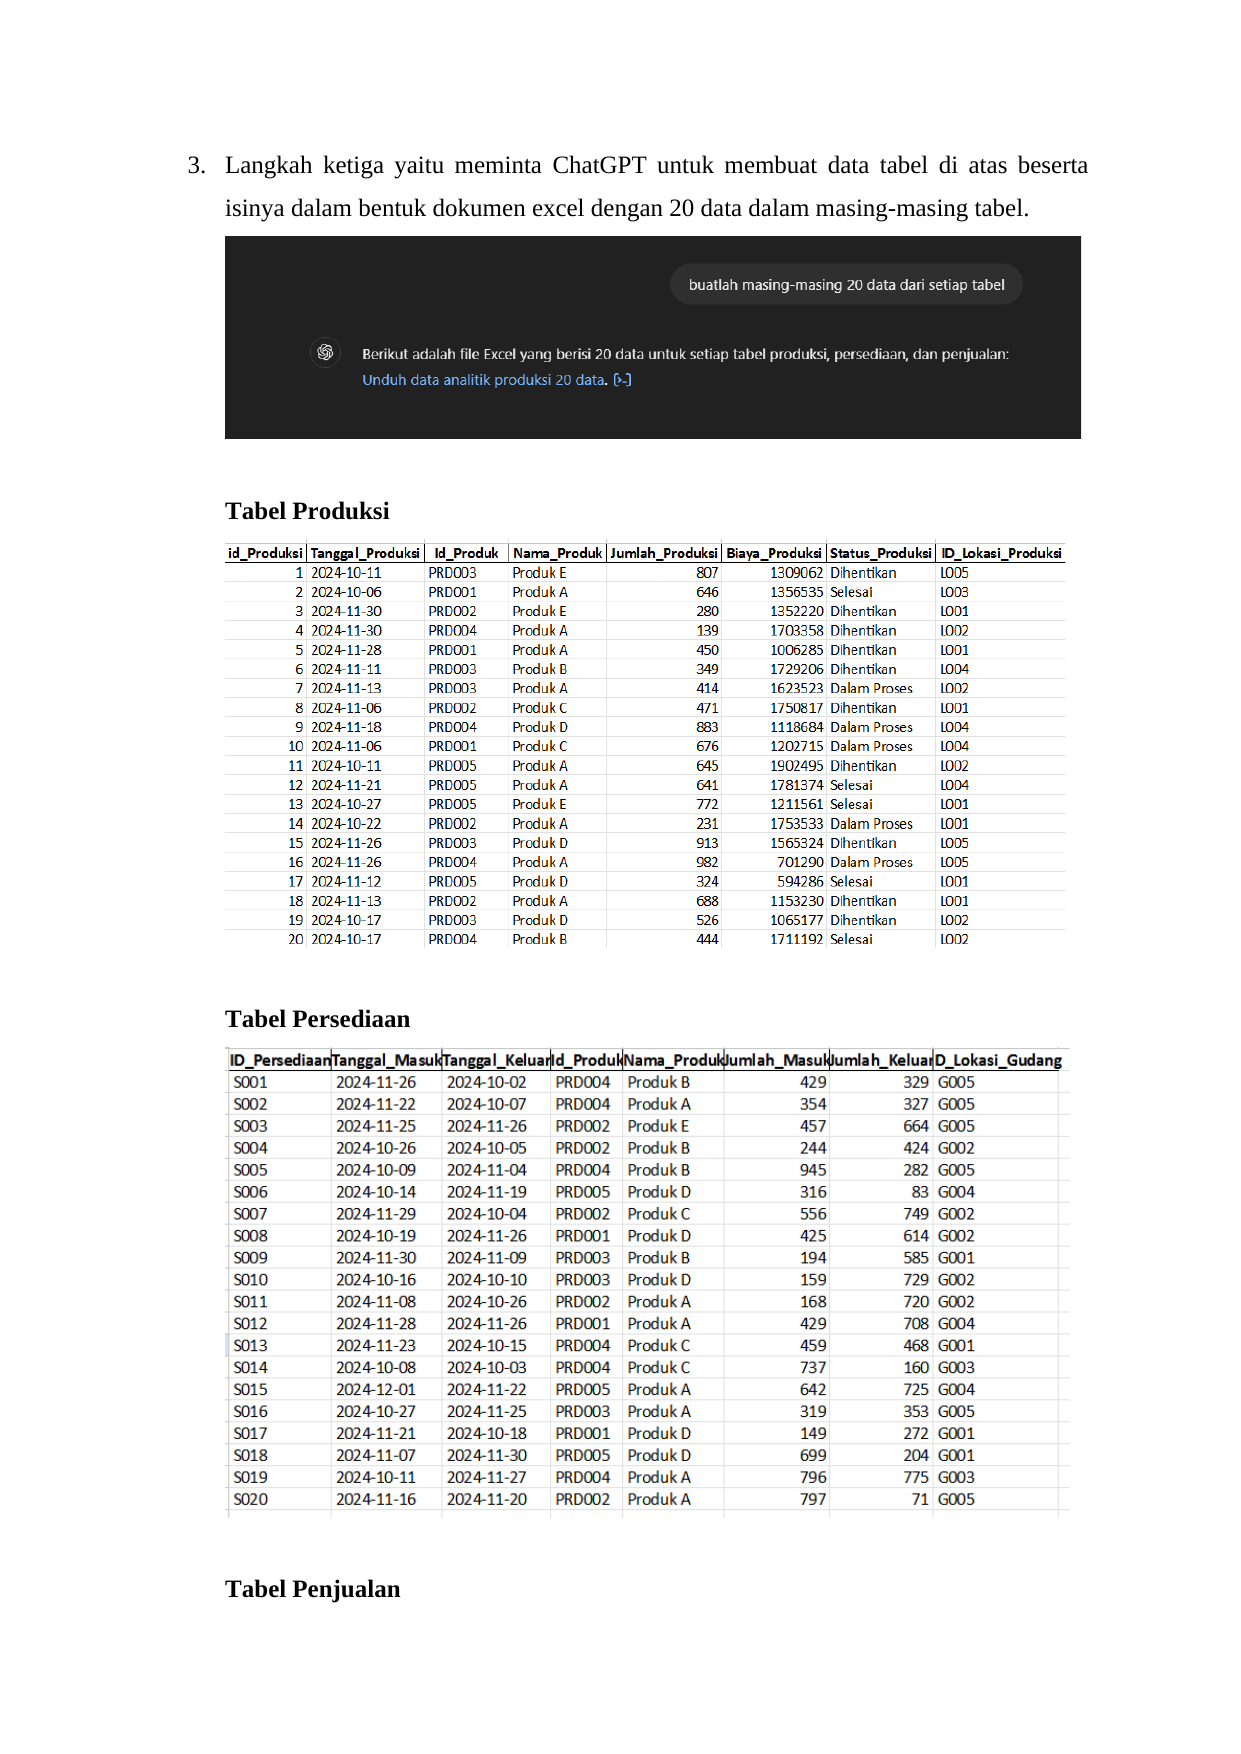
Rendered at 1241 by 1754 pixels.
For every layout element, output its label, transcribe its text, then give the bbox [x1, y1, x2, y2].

picture [225, 236, 1082, 439]
list Langkah ketiga yaitu meminta ChatGPT untuk membuat data tabel di atas beserta isinya dalam bentuk dokumen excel dengan 20 data dalam masing-masing tabel. [187, 150, 1090, 222]
list Tabel Produksi [225, 496, 1090, 525]
picture [225, 539, 1066, 948]
picture [225, 1047, 1070, 1518]
list Tabel Persediaan [225, 1004, 1090, 1033]
list Tabel Penjualan [225, 1574, 1090, 1603]
